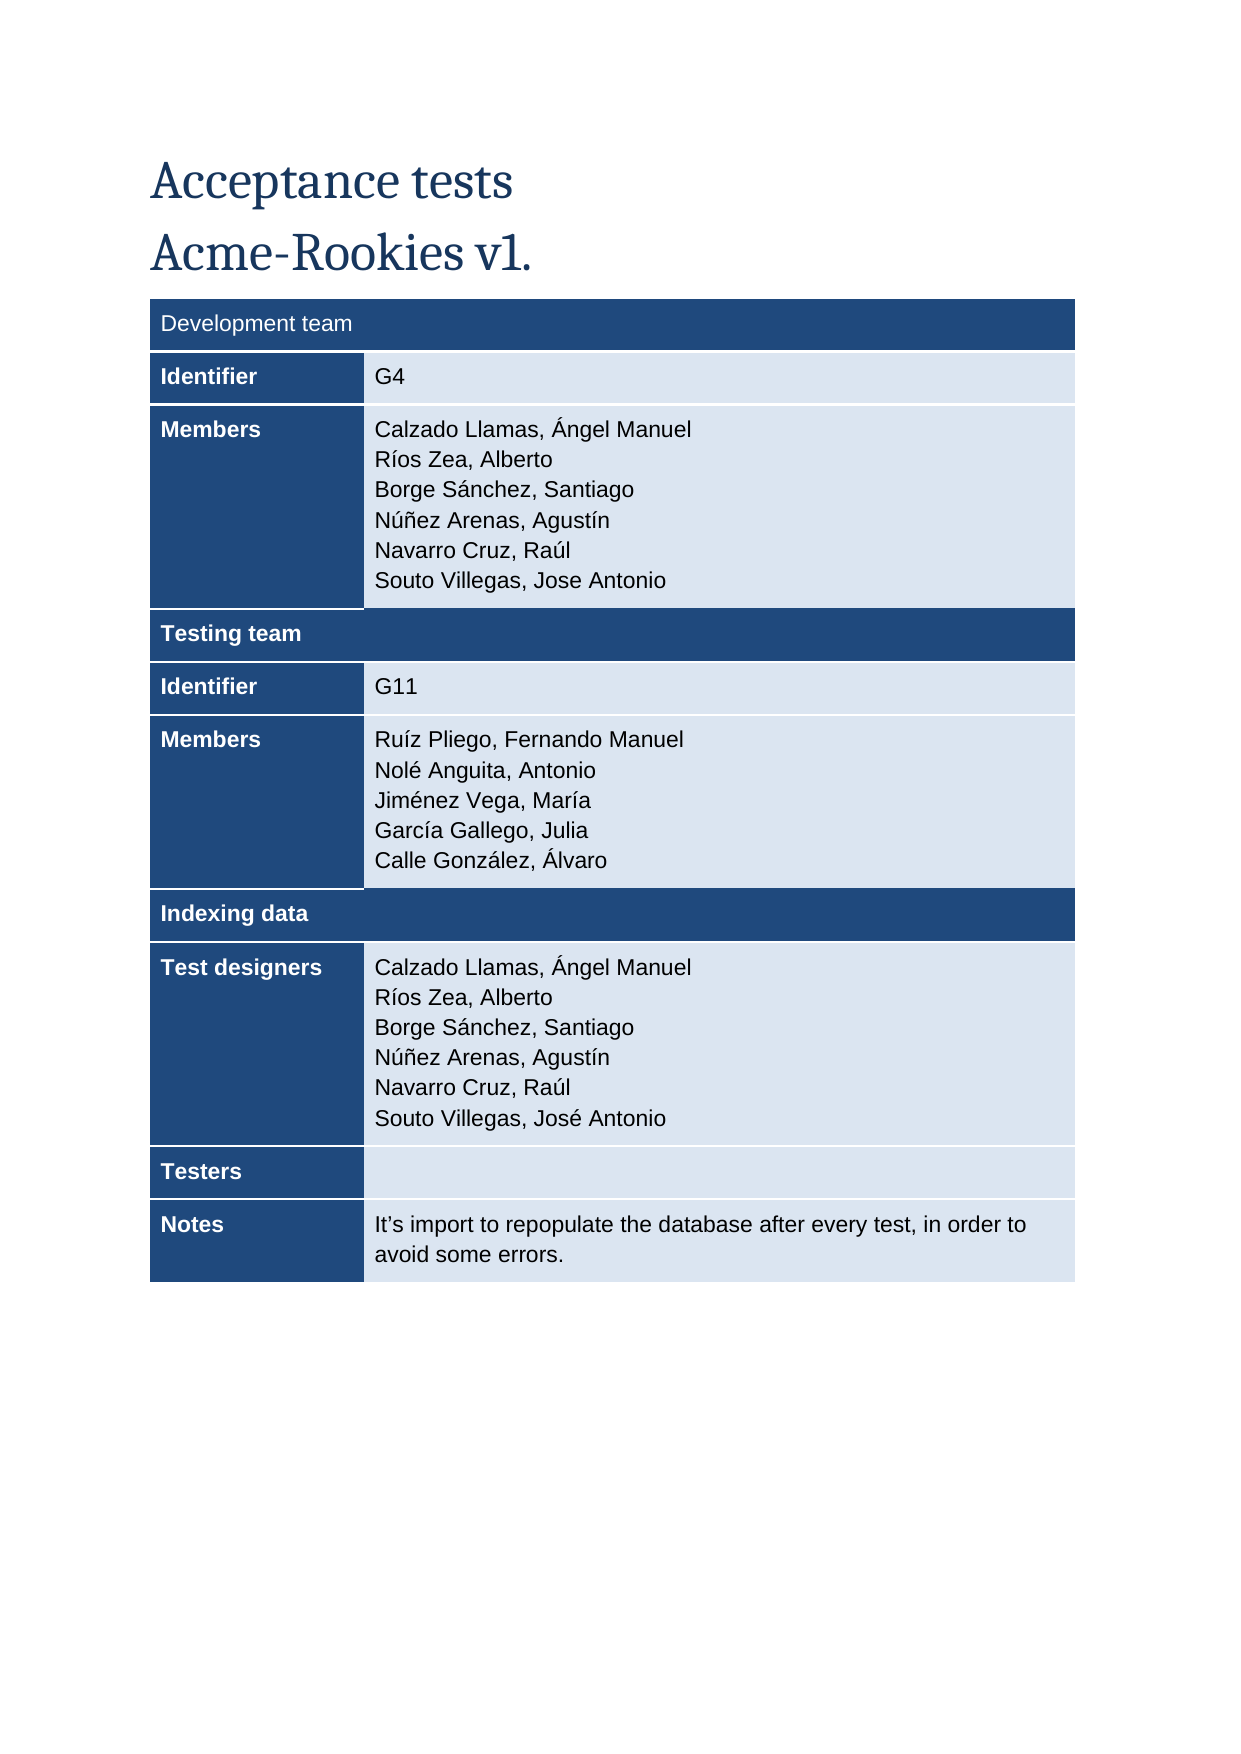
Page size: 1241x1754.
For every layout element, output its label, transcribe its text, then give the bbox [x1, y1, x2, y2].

table_cell Identifier [150, 663, 364, 714]
table_cell Calzado Llamas, Ángel Manuel Ríos Zea, Alberto Borge Sánchez, Santiago Núñez Arenas, Agustín Navarro Cruz, Raúl Souto Villegas, José Antonio [364, 943, 1075, 1145]
table_cell [364, 1147, 1075, 1198]
table_cell Testers [150, 1147, 364, 1198]
table_cell Test designers [150, 943, 364, 1145]
table_cell It’s import to repopulate the database after every test, in order to avoid some errors. [364, 1200, 1075, 1282]
table_cell Notes [150, 1200, 364, 1282]
table_cell Indexing data [150, 888, 1075, 941]
table_cell G11 [364, 663, 1075, 714]
table_cell Calzado Llamas, Ángel Manuel Ríos Zea, Alberto Borge Sánchez, Santiago Núñez Arenas, Agustín Navarro Cruz, Raúl Souto Villegas, Jose Antonio [364, 406, 1075, 608]
table_header Development team [150, 299, 1075, 350]
table_cell Members [150, 406, 364, 608]
title Acceptance tests Acme-Rookies v1. [150, 150, 1090, 284]
table_cell Members [150, 716, 364, 888]
table_cell Ruíz Pliego, Fernando Manuel Nolé Anguita, Antonio Jiménez Vega, María García Gallego, Julia Calle González, Álvaro [364, 716, 1075, 888]
table_cell G4 [364, 353, 1075, 403]
table_cell Testing team [150, 608, 1075, 661]
table_cell Identifier [150, 353, 364, 403]
